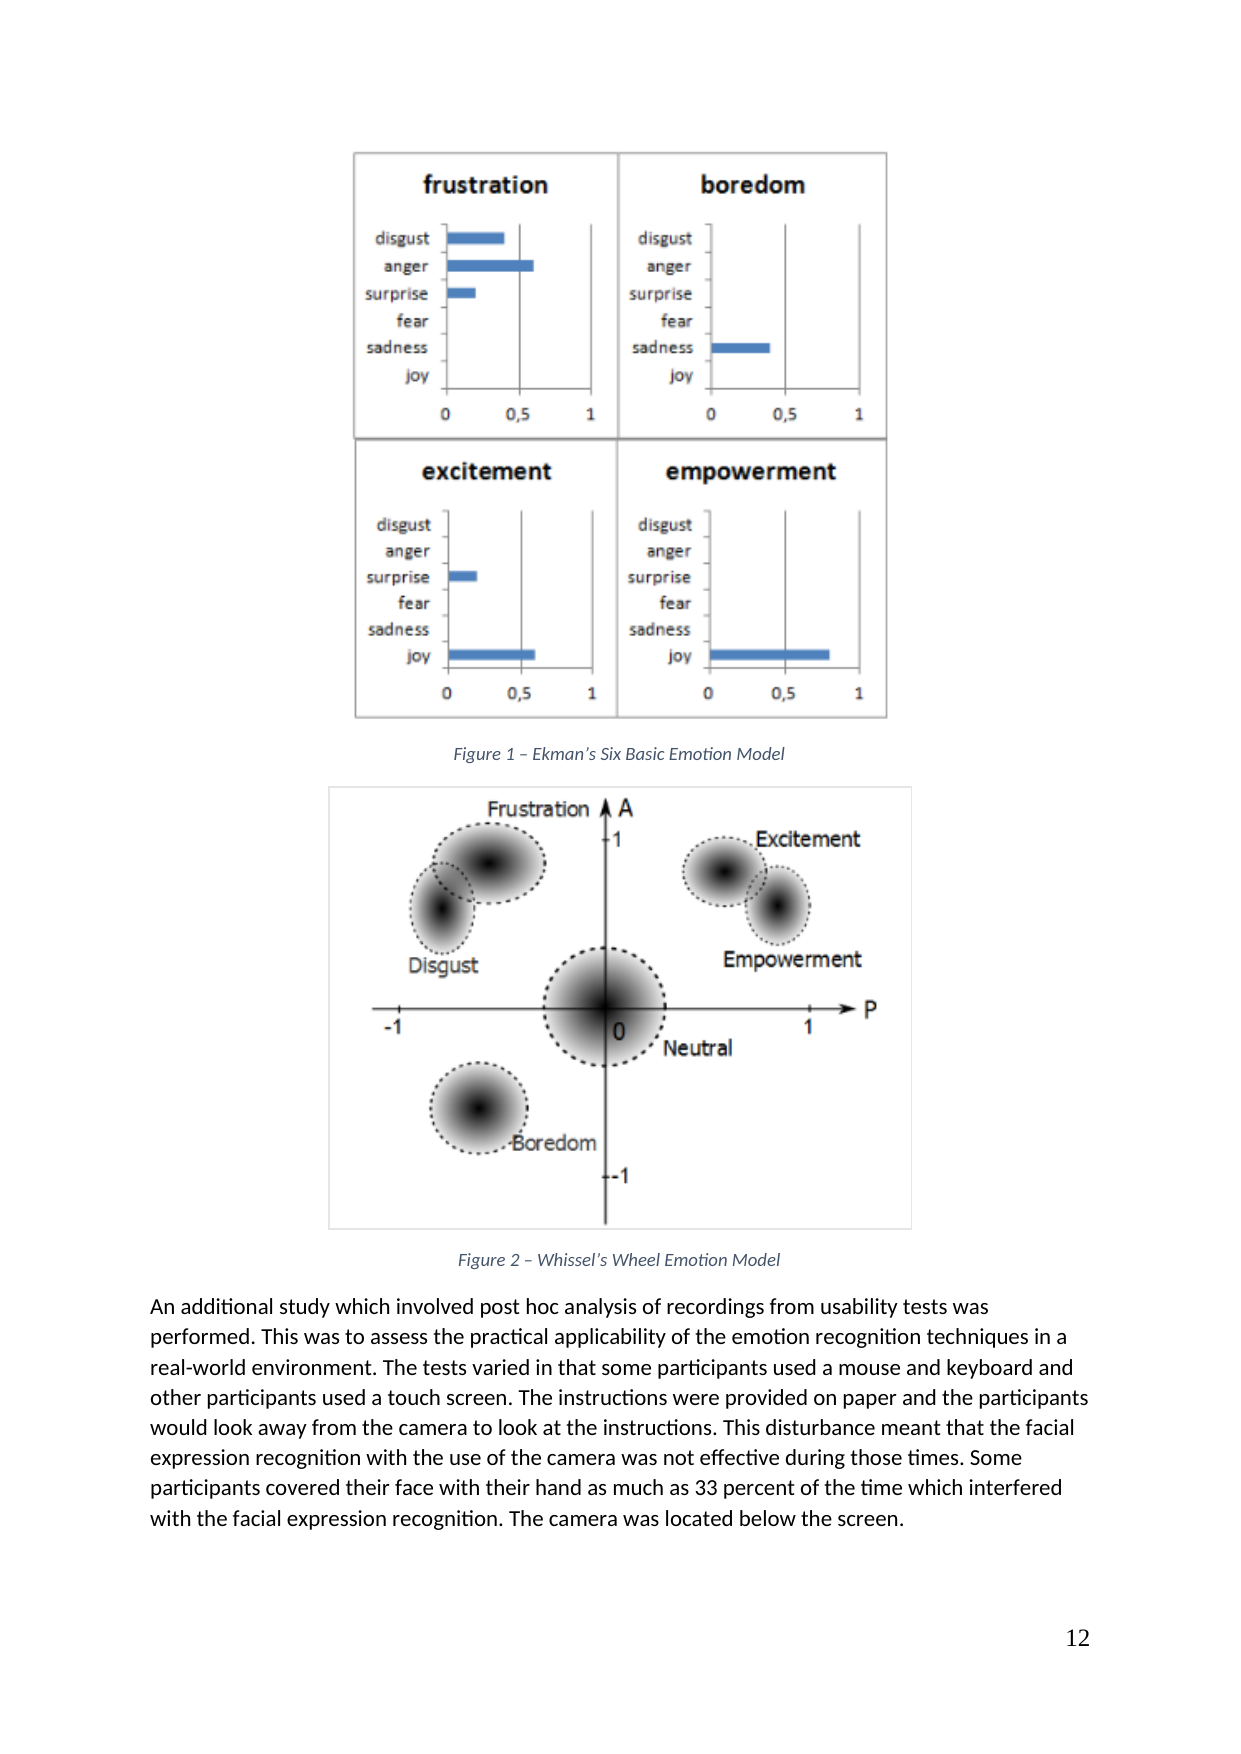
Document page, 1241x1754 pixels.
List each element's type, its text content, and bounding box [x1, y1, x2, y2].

picture [350, 150, 891, 724]
text Figure 1 – Ekman’s Six Basic Emotion Model [150, 742, 1090, 765]
picture [330, 788, 911, 1228]
text An additional study which involved post hoc analysis of recordings from usability tests was performed. This was to assess the practical applicability of the emotion recognition techniques in a real-world environment. The tests varied in that some participants used a mouse and keyboard and other participants used a touch screen. The instructions were provided on paper and the participants would look away from the camera to look at the instructions. This disturbance meant that the facial expression recognition with the use of the camera was not effective during those times. Some participants covered their face with their hand as much as 33 percent of the time which interfered with the facial expression recognition. The camera was located below the screen. [150, 1292, 1090, 1532]
text Figure 2 – Whissel’s Wheel Emotion Model [150, 1248, 1090, 1271]
